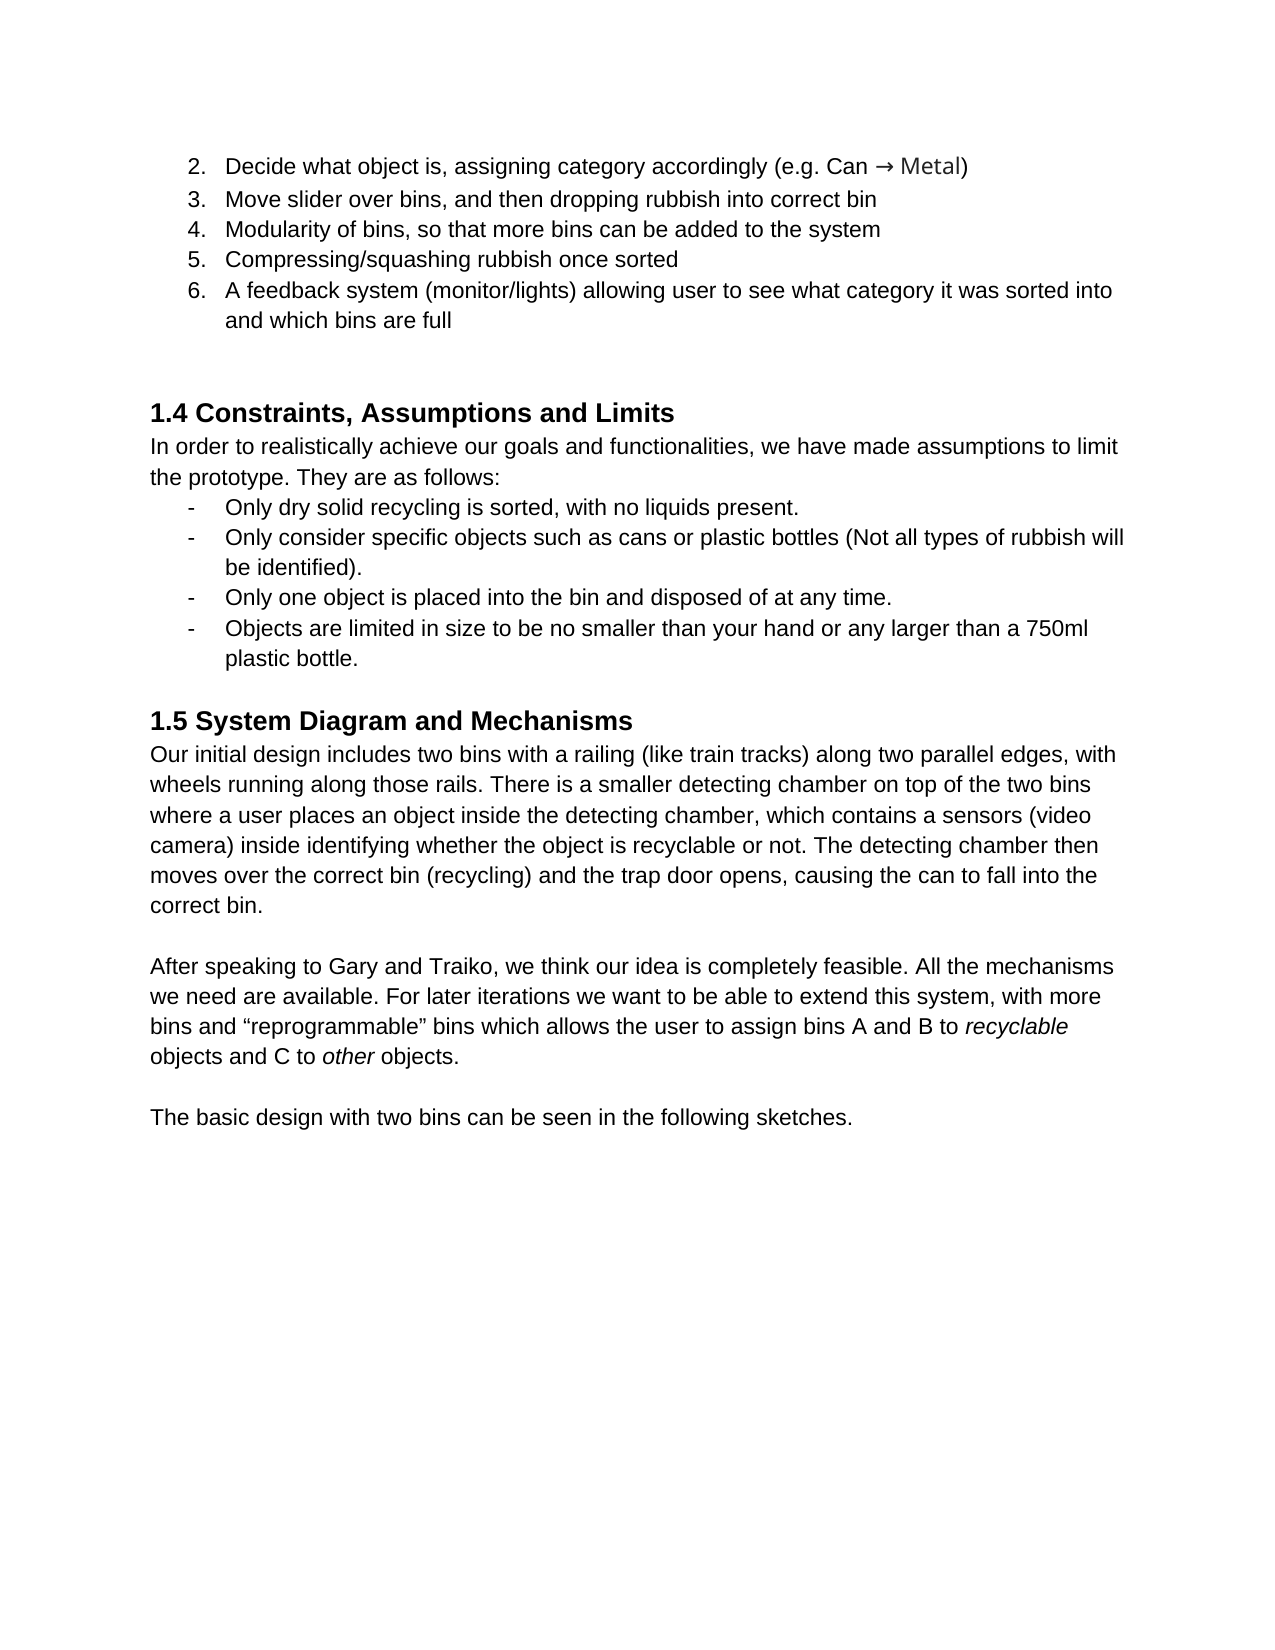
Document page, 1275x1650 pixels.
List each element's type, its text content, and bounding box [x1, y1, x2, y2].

list Modularity of bins, so that more bins can be added to the system [187, 216, 1125, 242]
text The basic design with two bins can be seen in the following sketches. [150, 1104, 1125, 1130]
text Our initial design includes two bins with a railing (like train tracks) along two parallel edges, with wheels running along those rails. There is a smaller detecting chamber on top of the two bins where a user places an object inside the detecting chamber, which contains a sensors (video camera) inside identifying whether the object is recyclable or not. The detecting chamber then moves over the correct bin (recycling) and the trap door opens, causing the can to fall into the correct bin. [150, 741, 1125, 918]
list Decide what object is, assigning category accordingly (e.g. Can → Metal) [187, 150, 875, 181]
list Only consider specific objects such as cans or plastic bottles (Not all types of rubbish will be identified). [187, 524, 1125, 581]
list Move slider over bins, and then dropping rubbish into correct bin [187, 186, 1125, 212]
list Only one object is placed into the bin and disposed of at any time. [187, 584, 1125, 611]
list Only dry solid recycling is sorted, with no liquids present. [187, 494, 1125, 520]
list Objects are limited in size to be no smaller than your hand or any larger than a 750ml plastic bottle. [187, 614, 1125, 671]
text After speaking to Gary and Traiko, we think our idea is completely feasible. All the mechanisms we need are available. For later iterations we want to be able to extend this system, with more bins and “reprogrammable” bins which allows the user to assign bins A and B to recyclable objects and C to other objects. [150, 953, 1125, 1069]
list Compressing/squashing rubbish once sorted [187, 246, 1125, 273]
text 1.5 System Diagram and Mechanisms [150, 705, 1125, 736]
text In order to realistically achieve our goals and functionalities, we have made assumptions to limit the prototype. They are as follows: [150, 433, 1125, 490]
list Decide what object is, assigning category accordingly (e.g. Can → Metal) [961, 150, 1125, 181]
list A feedback system (monitor/lights) allowing user to see what category it was sorted into and which bins are full [187, 277, 1125, 333]
text 1.4 Constraints, Assumptions and Limits [150, 397, 1125, 429]
